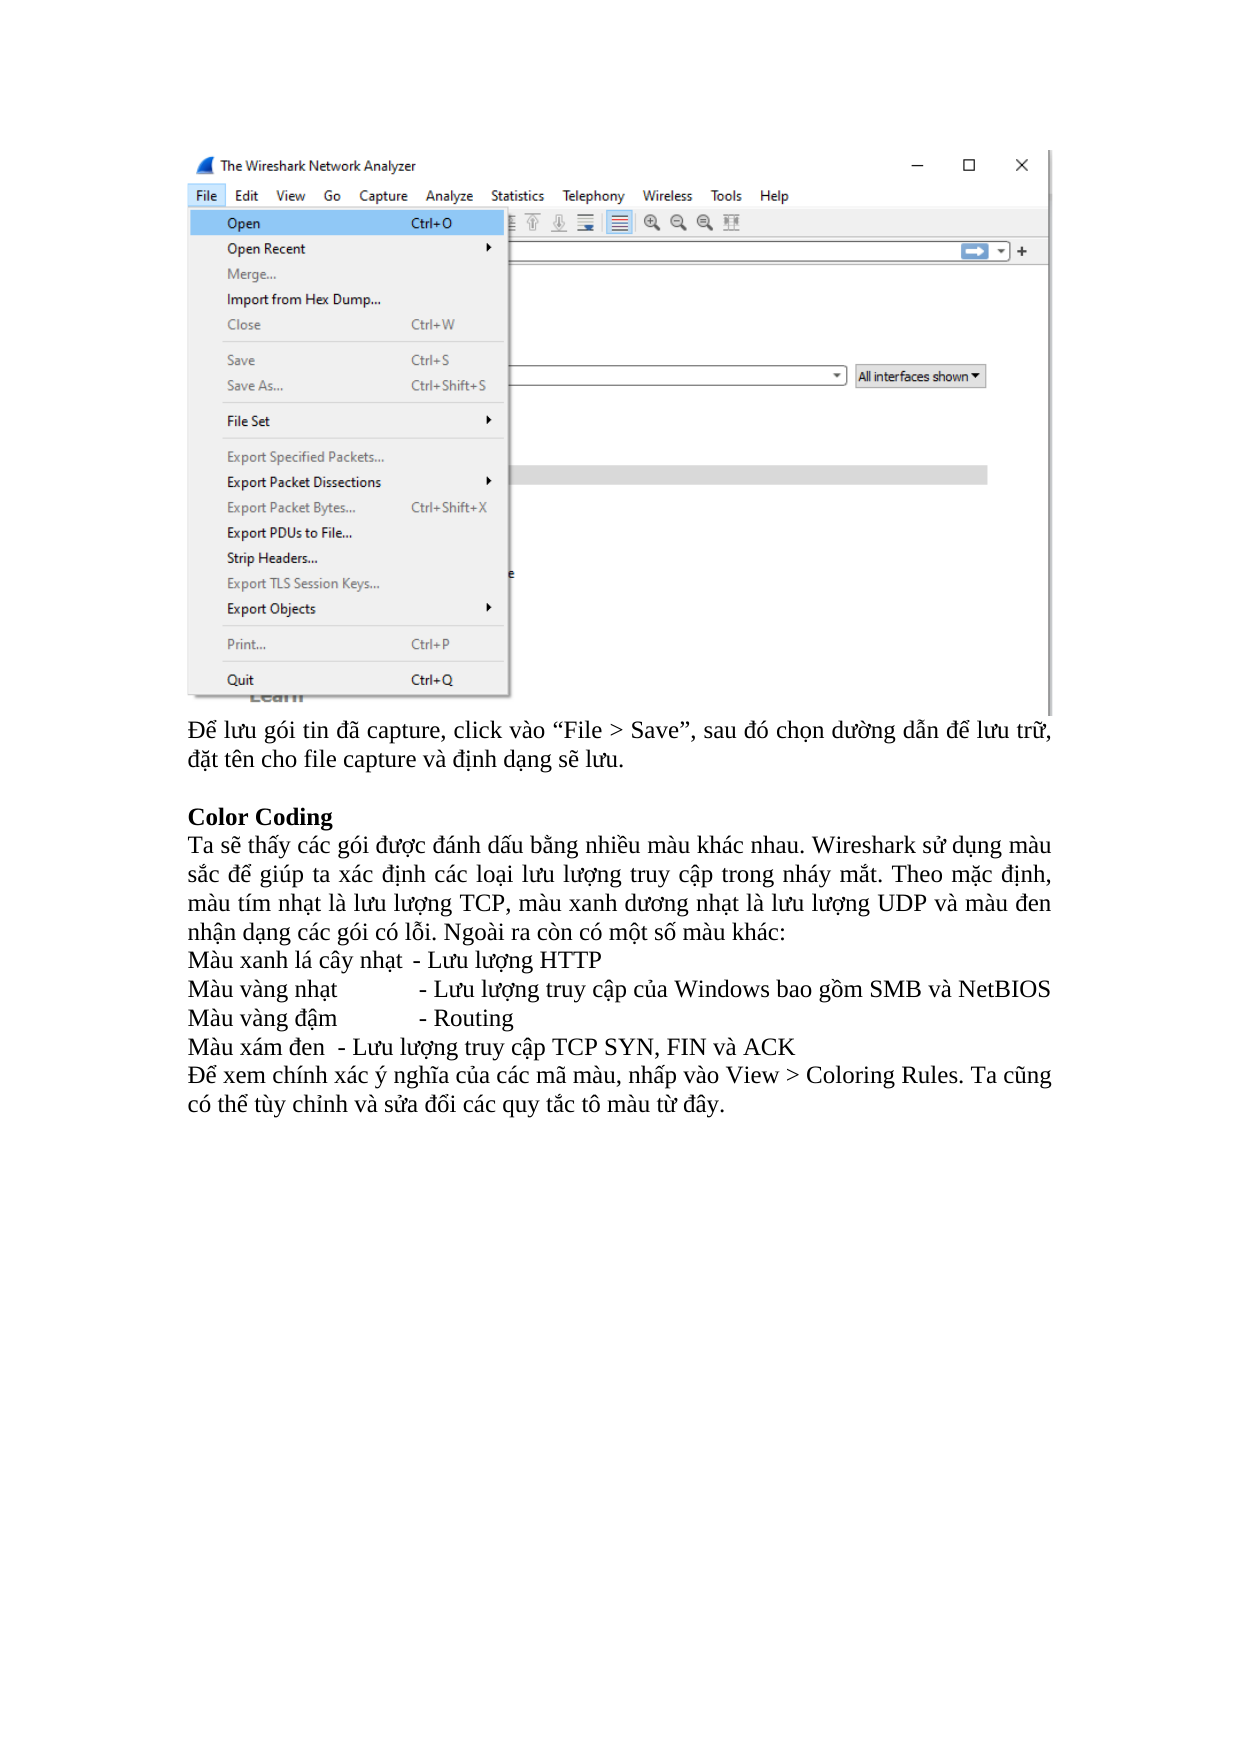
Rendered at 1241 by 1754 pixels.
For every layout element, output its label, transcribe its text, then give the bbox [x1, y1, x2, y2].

list Để xem chính xác ý nghĩa của các mã màu, nhấp vào View > Coloring Rules. Ta cũng có thể tùy chỉnh và sửa đổi các quy tắc tô màu từ đây. [187, 1060, 1053, 1118]
picture [187, 150, 1053, 716]
list Màu xanh lá cây nhạt - Lưu lượng HTTP [187, 945, 1053, 974]
list Màu xám đen - Lưu lượng truy cập TCP SYN, FIN và ACK [187, 1032, 1053, 1060]
list Để lưu gói tin đã capture, click vào “File > Save”, sau đó chọn dường dẫn để lưu trữ, đặt tên cho file capture và định dạng sẽ lưu. [187, 716, 1053, 773]
list Màu vàng đậm - Routing [187, 1003, 1053, 1032]
list Màu vàng nhạt - Lưu lượng truy cập của Windows bao gồm SMB và NetBIOS [187, 974, 1053, 1003]
list Ta sẽ thấy các gói được đánh dấu bằng nhiều màu khác nhau. Wireshark sử dụng màu sắc để giúp ta xác định các loại lưu lượng truy cập trong nháy mắt. Theo mặc định, màu tím nhạt là lưu lượng TCP, màu xanh dương nhạt là lưu lượng UDP và màu đen nhận dạng các gói có lỗi. Ngoài ra còn có một số màu khác: [187, 830, 1053, 945]
list Color Coding [187, 802, 1053, 830]
